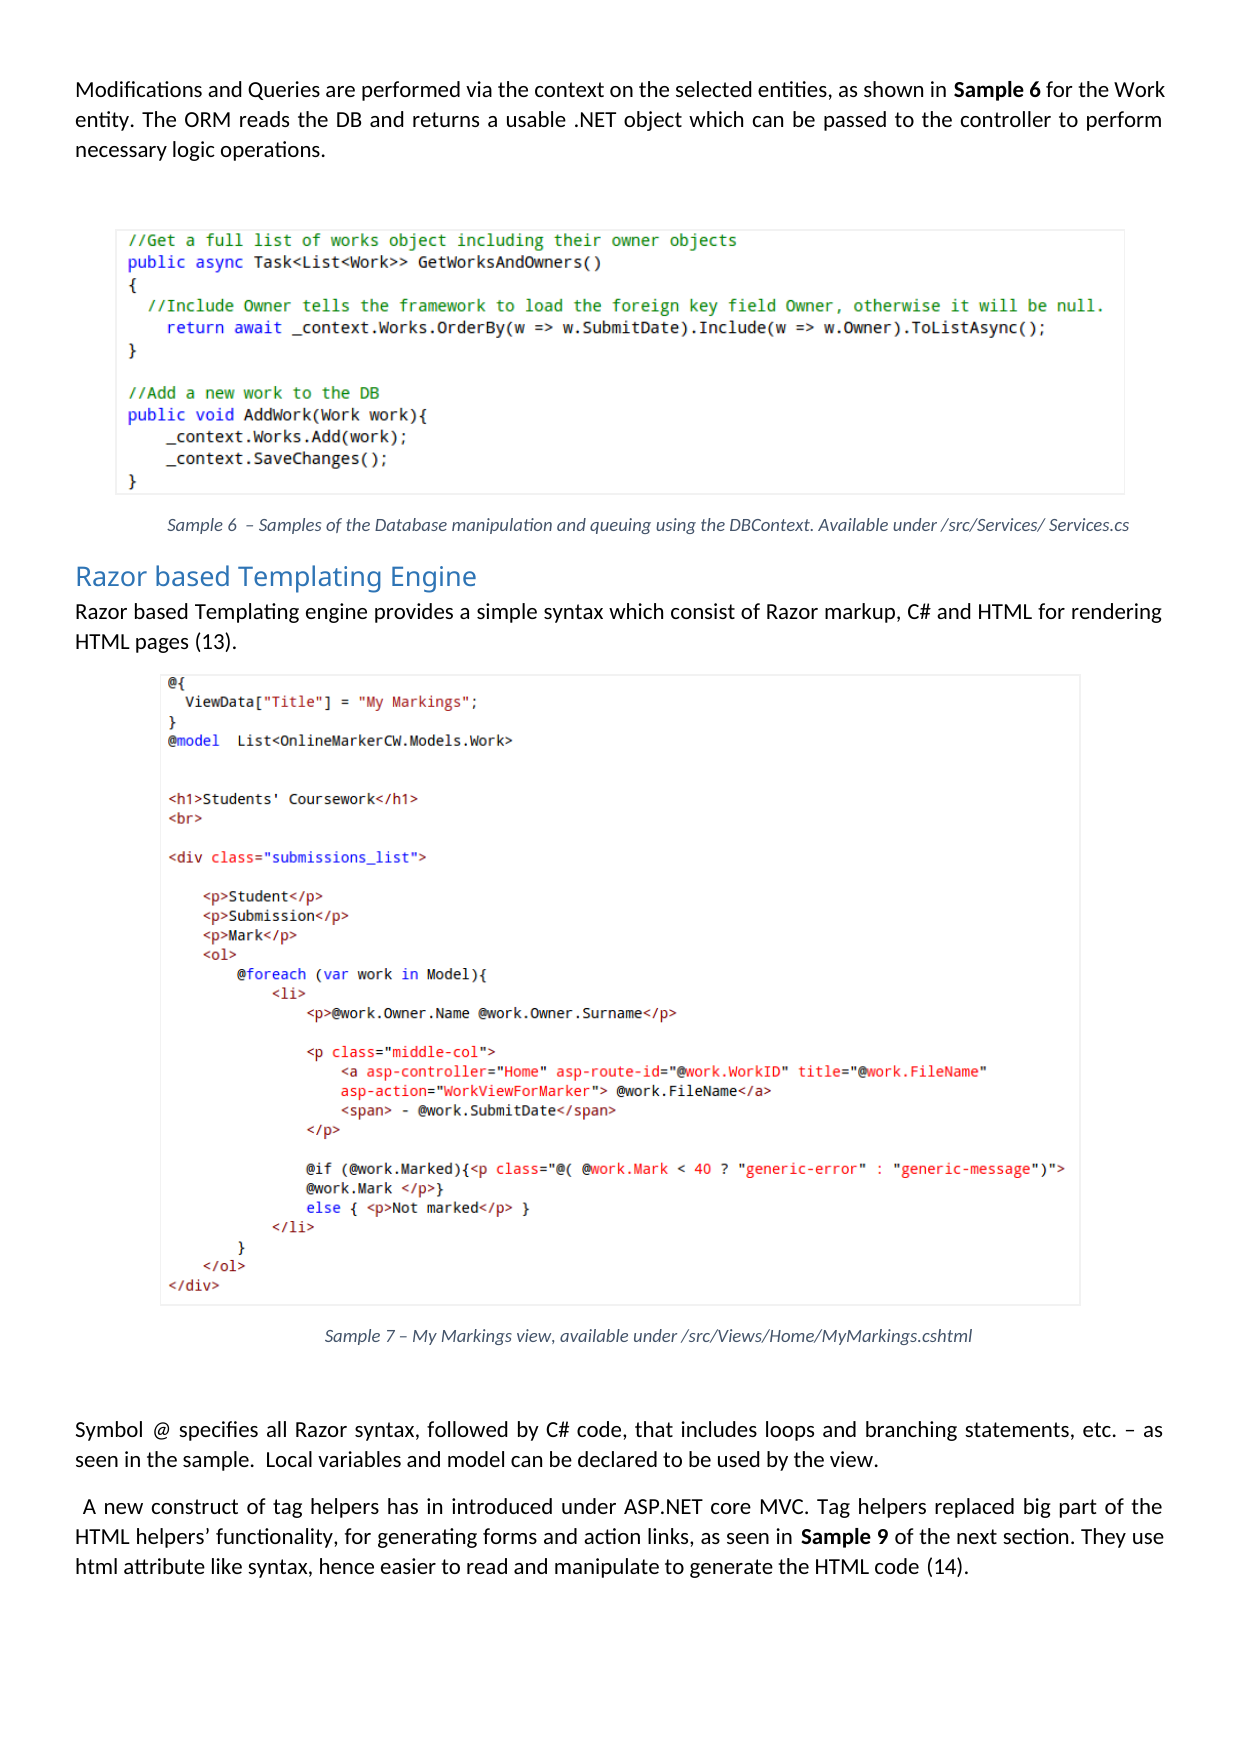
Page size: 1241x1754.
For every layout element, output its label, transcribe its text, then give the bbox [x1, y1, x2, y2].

text A new construct of tag helpers has in introduced under ASP.NET core MVC. Tag helpers replaced big part of the HTML helpers’ functionality, for generating forms and action links, as seen in Sample 9 of the next section. They use html attribute like syntax, hence easier to read and manipulate to generate the HTML code. [75, 1492, 1165, 1581]
picture [161, 676, 1079, 1304]
text Razor based Templating engine provides a simple syntax which consist of Razor markup, C# and HTML for rendering HTML pages. [75, 597, 1165, 655]
text Sample 7 – My Markings view, available under /src/Views/Home/MyMarkings.cshtml [75, 1324, 1165, 1347]
text Sample 6 – Samples of the Database manipulation and queuing using the DBContext. Available under /src/Services/ Services.cs [75, 514, 1165, 537]
text Symbol @ specifies all Razor syntax, followed by C# code, that includes loops and branching statements, etc. – as seen in the sample. Local variables and model can be declared to be used by the view. [75, 1415, 1165, 1473]
text Modifications and Queries are performed via the context on the selected entities, as shown in Sample 6 for the Work entity. The ORM reads the DB and returns a usable .NET object which can be passed to the controller to perform necessary logic operations. [75, 75, 1165, 163]
picture [117, 231, 1124, 493]
subtitle Razor based Templating Engine [75, 557, 1165, 594]
